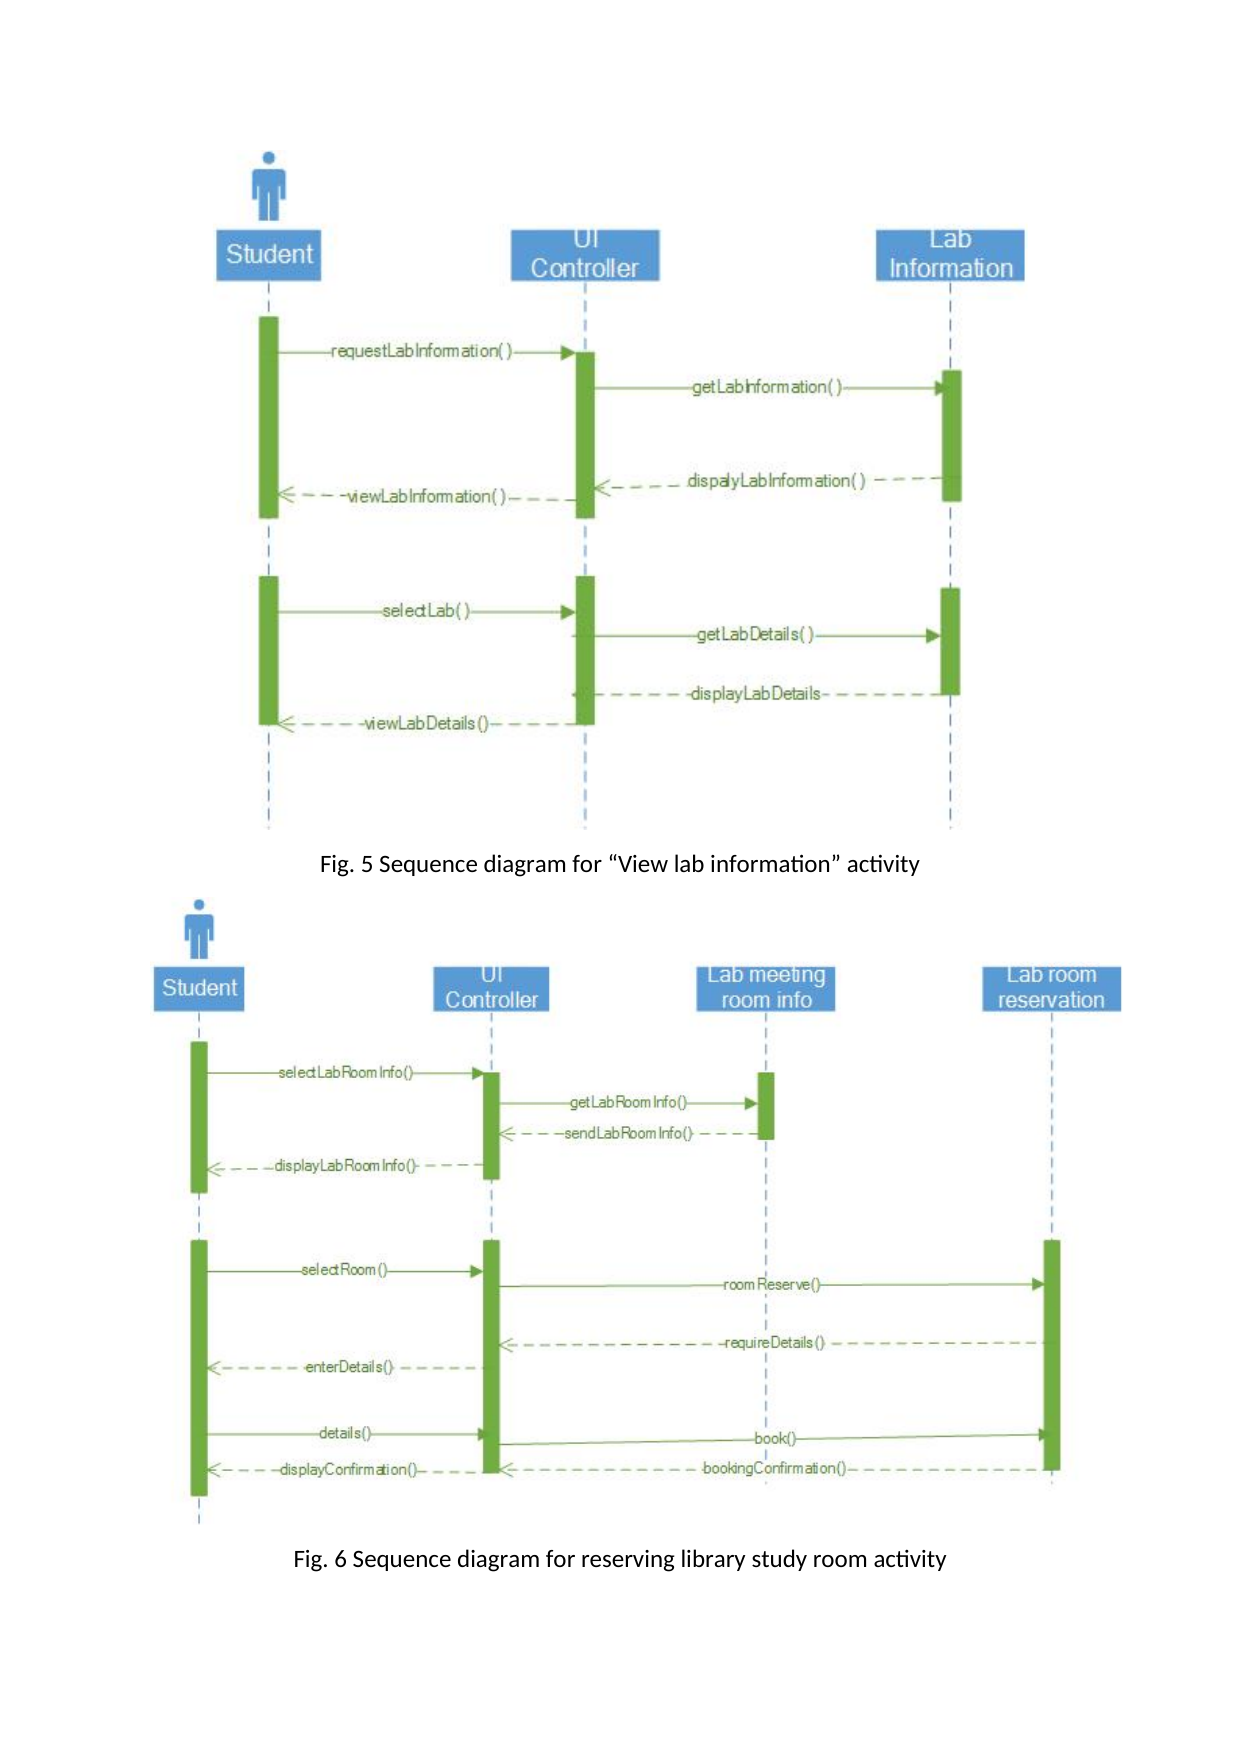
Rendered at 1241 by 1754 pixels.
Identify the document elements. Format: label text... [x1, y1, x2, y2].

text Fig. 5 Sequence diagram for “View lab information” activity [150, 848, 1090, 879]
picture [150, 897, 1124, 1525]
picture [212, 150, 1028, 830]
text Fig. 6 Sequence diagram for reserving library study room activity [150, 1543, 1090, 1574]
